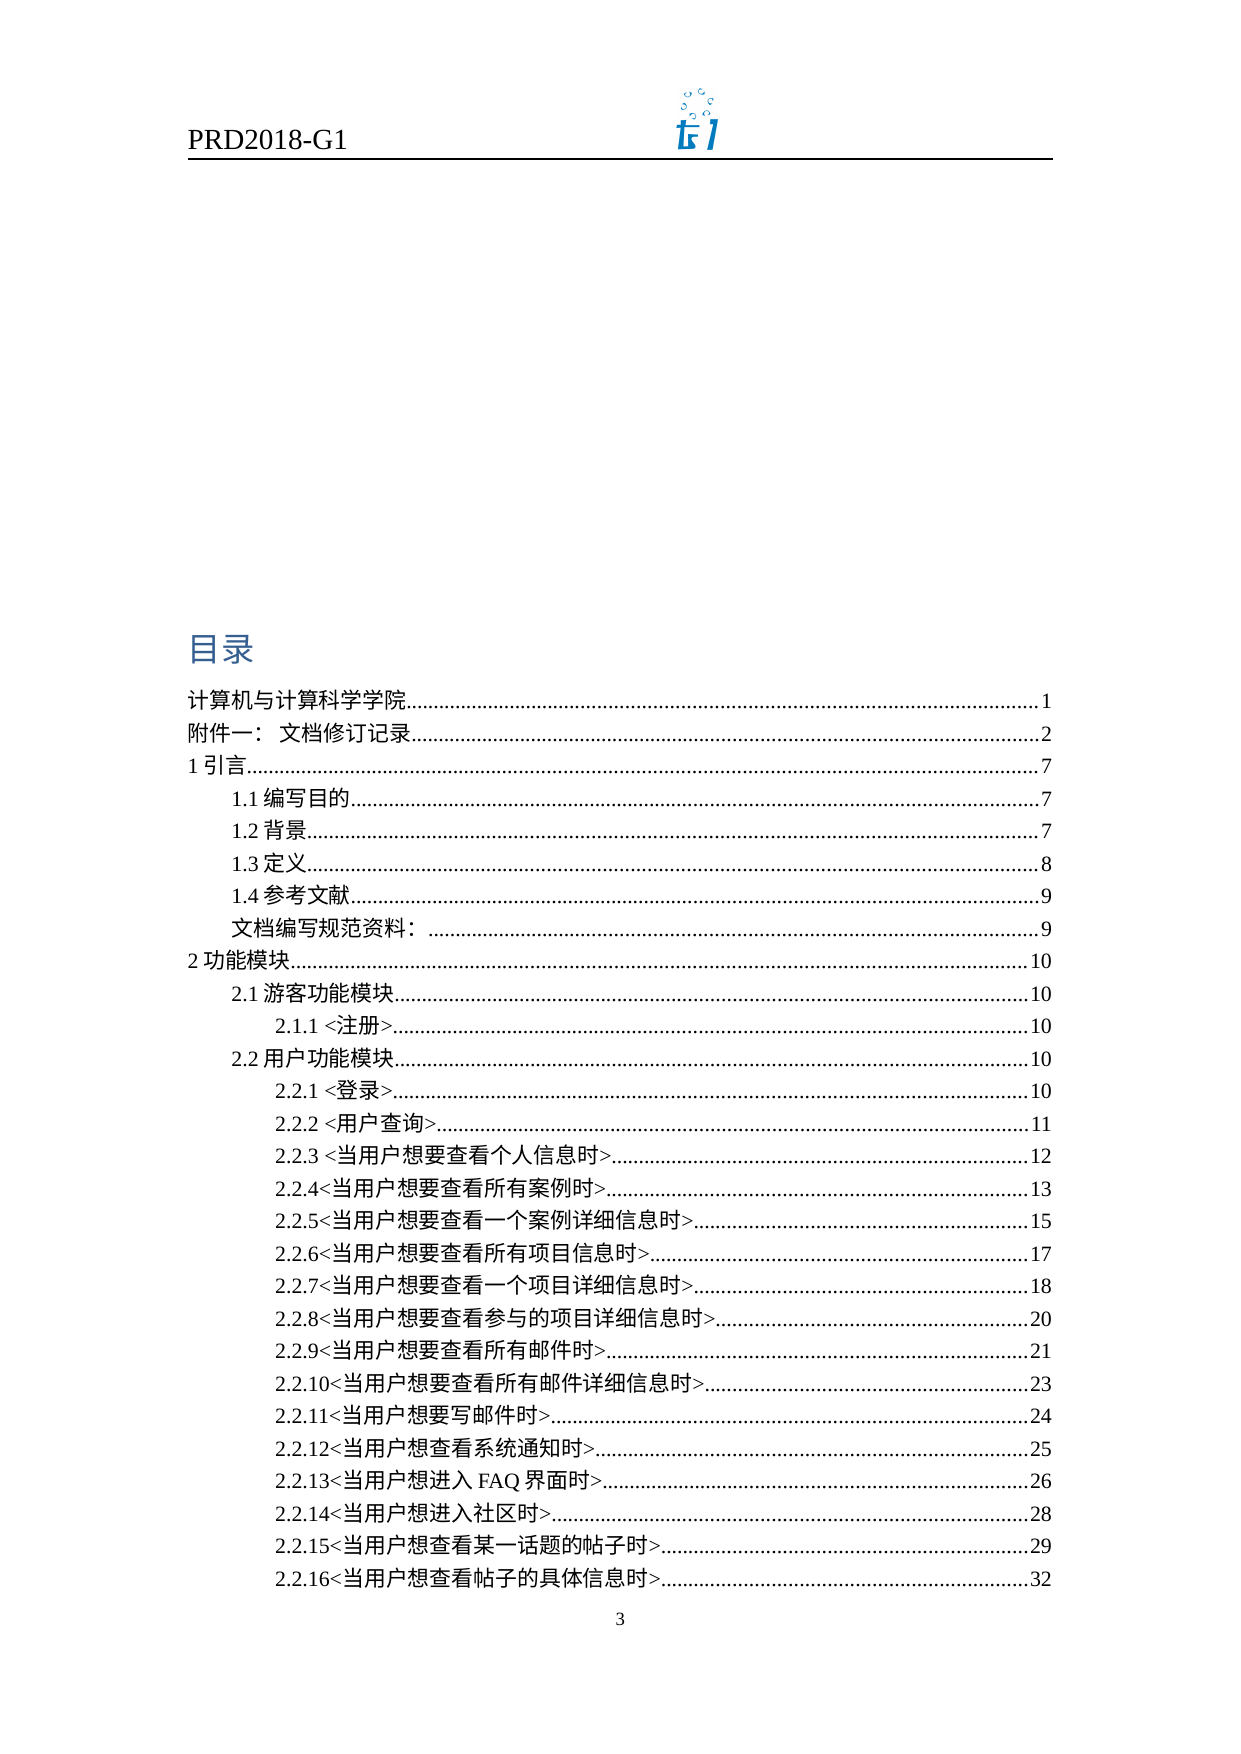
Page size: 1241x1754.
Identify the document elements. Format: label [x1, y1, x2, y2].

picture [676, 88, 719, 150]
